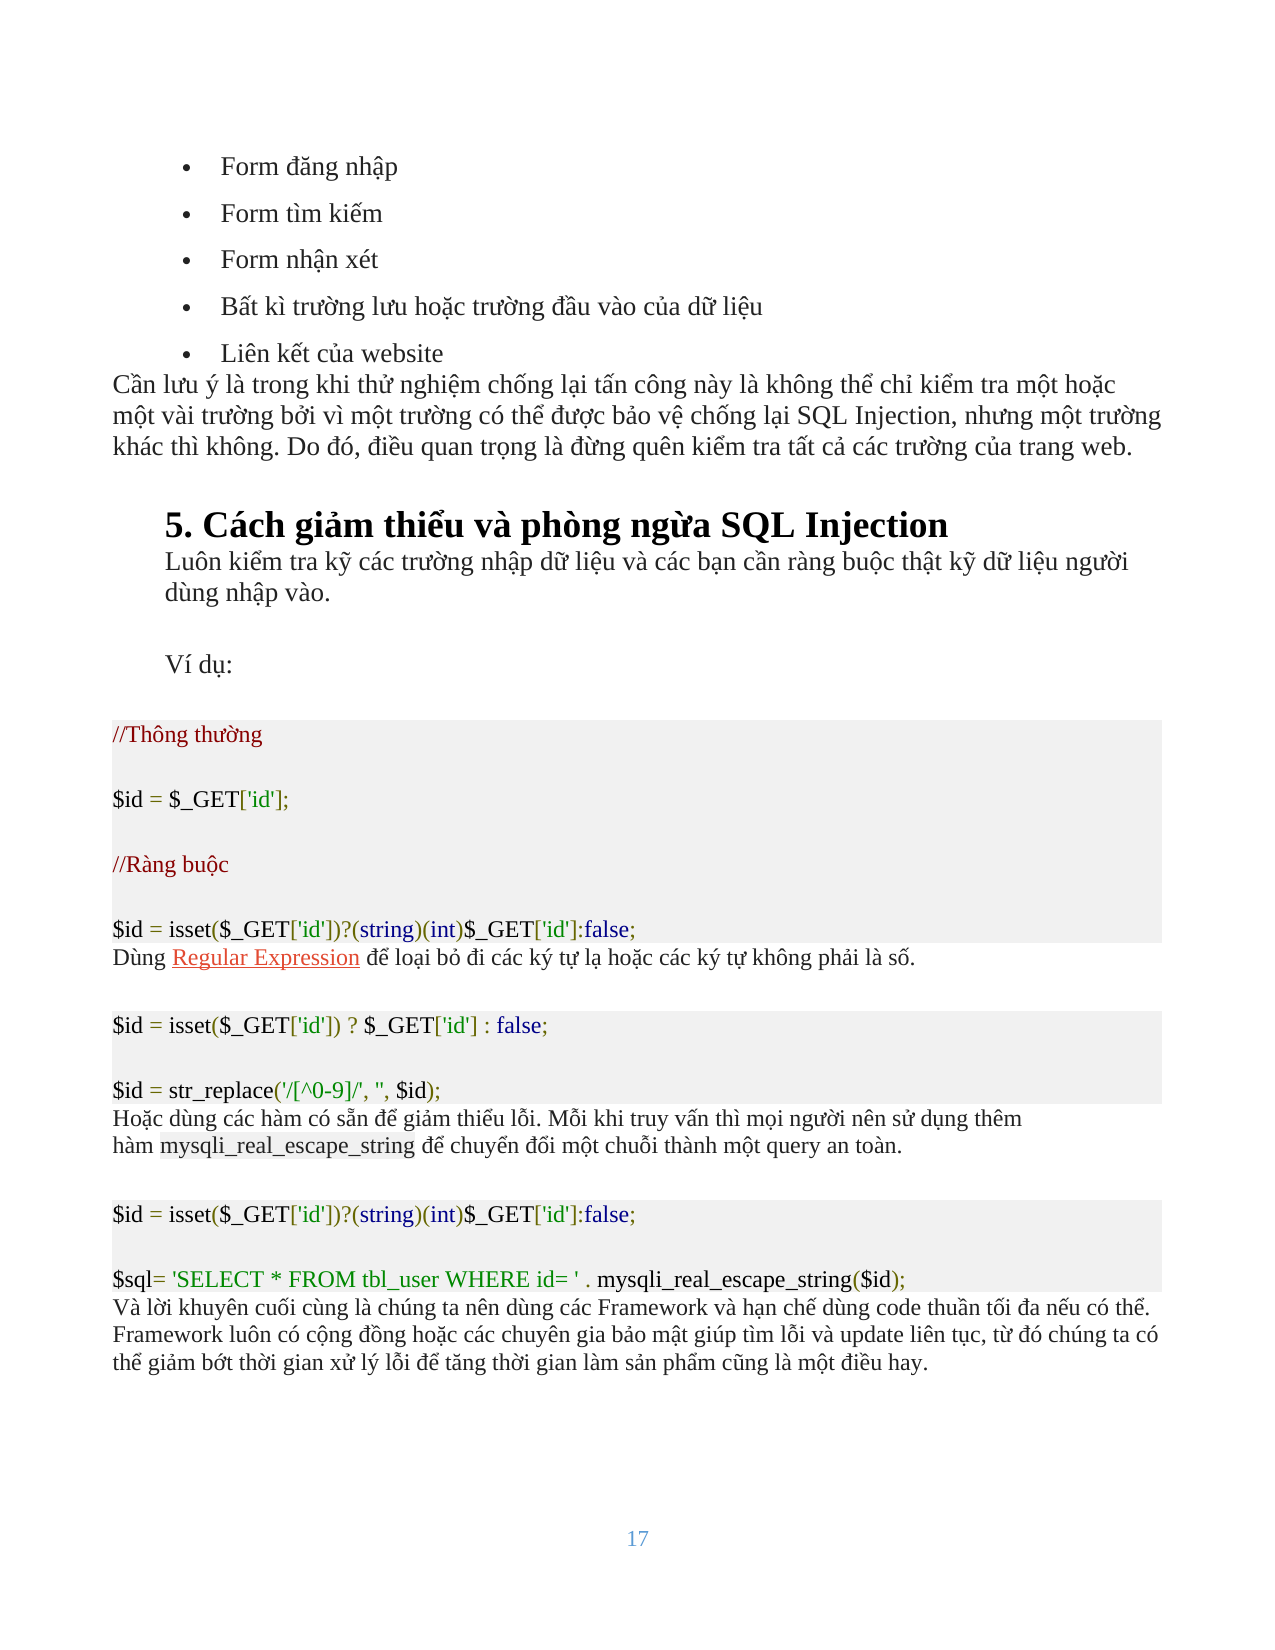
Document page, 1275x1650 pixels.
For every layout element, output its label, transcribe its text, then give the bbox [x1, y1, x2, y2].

text Ví dụ: [164, 648, 1162, 679]
list Form tìm kiếm [183, 197, 1162, 228]
text $id = $_GET['id']; [112, 785, 1162, 813]
text $sql= 'SELECT * FROM tbl_user WHERE id= ' . mysqli_real_escape_string($id); [112, 1265, 1162, 1292]
list Bất kì trường lưu hoặc trường đầu vào của dữ liệu [183, 290, 1162, 321]
text //Ràng buộc [112, 850, 1162, 878]
text //Thông thường [112, 720, 1162, 748]
text Và lời khuyên cuối cùng là chúng ta nên dùng các Framework và hạn chế dùng code thuần tối đa nếu có thể. Framework luôn có cộng đồng hoặc các chuyên gia bảo mật giúp tìm lỗi và update liên tục, từ đó chúng ta có thể giảm bớt thời gian xử lý lỗi để tăng thời gian làm sản phẩm cũng là một điều hay. [112, 1292, 1162, 1375]
text Luôn kiểm tra kỹ các trường nhập dữ liệu và các bạn cần ràng buộc thật kỹ dữ liệu người dùng nhập vào. [164, 545, 1162, 608]
list Form đăng nhập [183, 150, 1162, 181]
text $id = isset($_GET['id'])?(string)(int)$_GET['id']:false; [112, 915, 1162, 943]
list Form nhận xét [183, 243, 1162, 275]
text Hoặc dùng các hàm có sẵn để giảm thiểu lỗi. Mỗi khi truy vấn thì mọi người nên sử dụng thêm hàm mysqli_real_escape_string để chuyển đổi một chuỗi thành một query an toàn. [112, 1104, 1162, 1159]
text Dùng Regular Expression để loại bỏ đi các ký tự lạ hoặc các ký tự không phải là số. [112, 943, 1162, 971]
text $id = str_replace('/[^0-9]/', '', $id); [112, 1076, 1162, 1104]
text $id = isset($_GET['id']) ? $_GET['id'] : false; [112, 1011, 1162, 1039]
list Liên kết của website [183, 337, 1162, 368]
text Cần lưu ý là trong khi thử nghiệm chống lại tấn công này là không thể chỉ kiểm tra một hoặc một vài trường bởi vì một trường có thể được bảo vệ chống lại SQL Injection, nhưng một trường khác thì không. Do đó, điều quan trọng là đừng quên kiểm tra tất cả các trường của trang web. [112, 368, 1162, 462]
text $id = isset($_GET['id'])?(string)(int)$_GET['id']:false; [112, 1200, 1162, 1227]
subtitle 5. Cách giảm thiểu và phòng ngừa SQL Injection [164, 502, 1162, 545]
